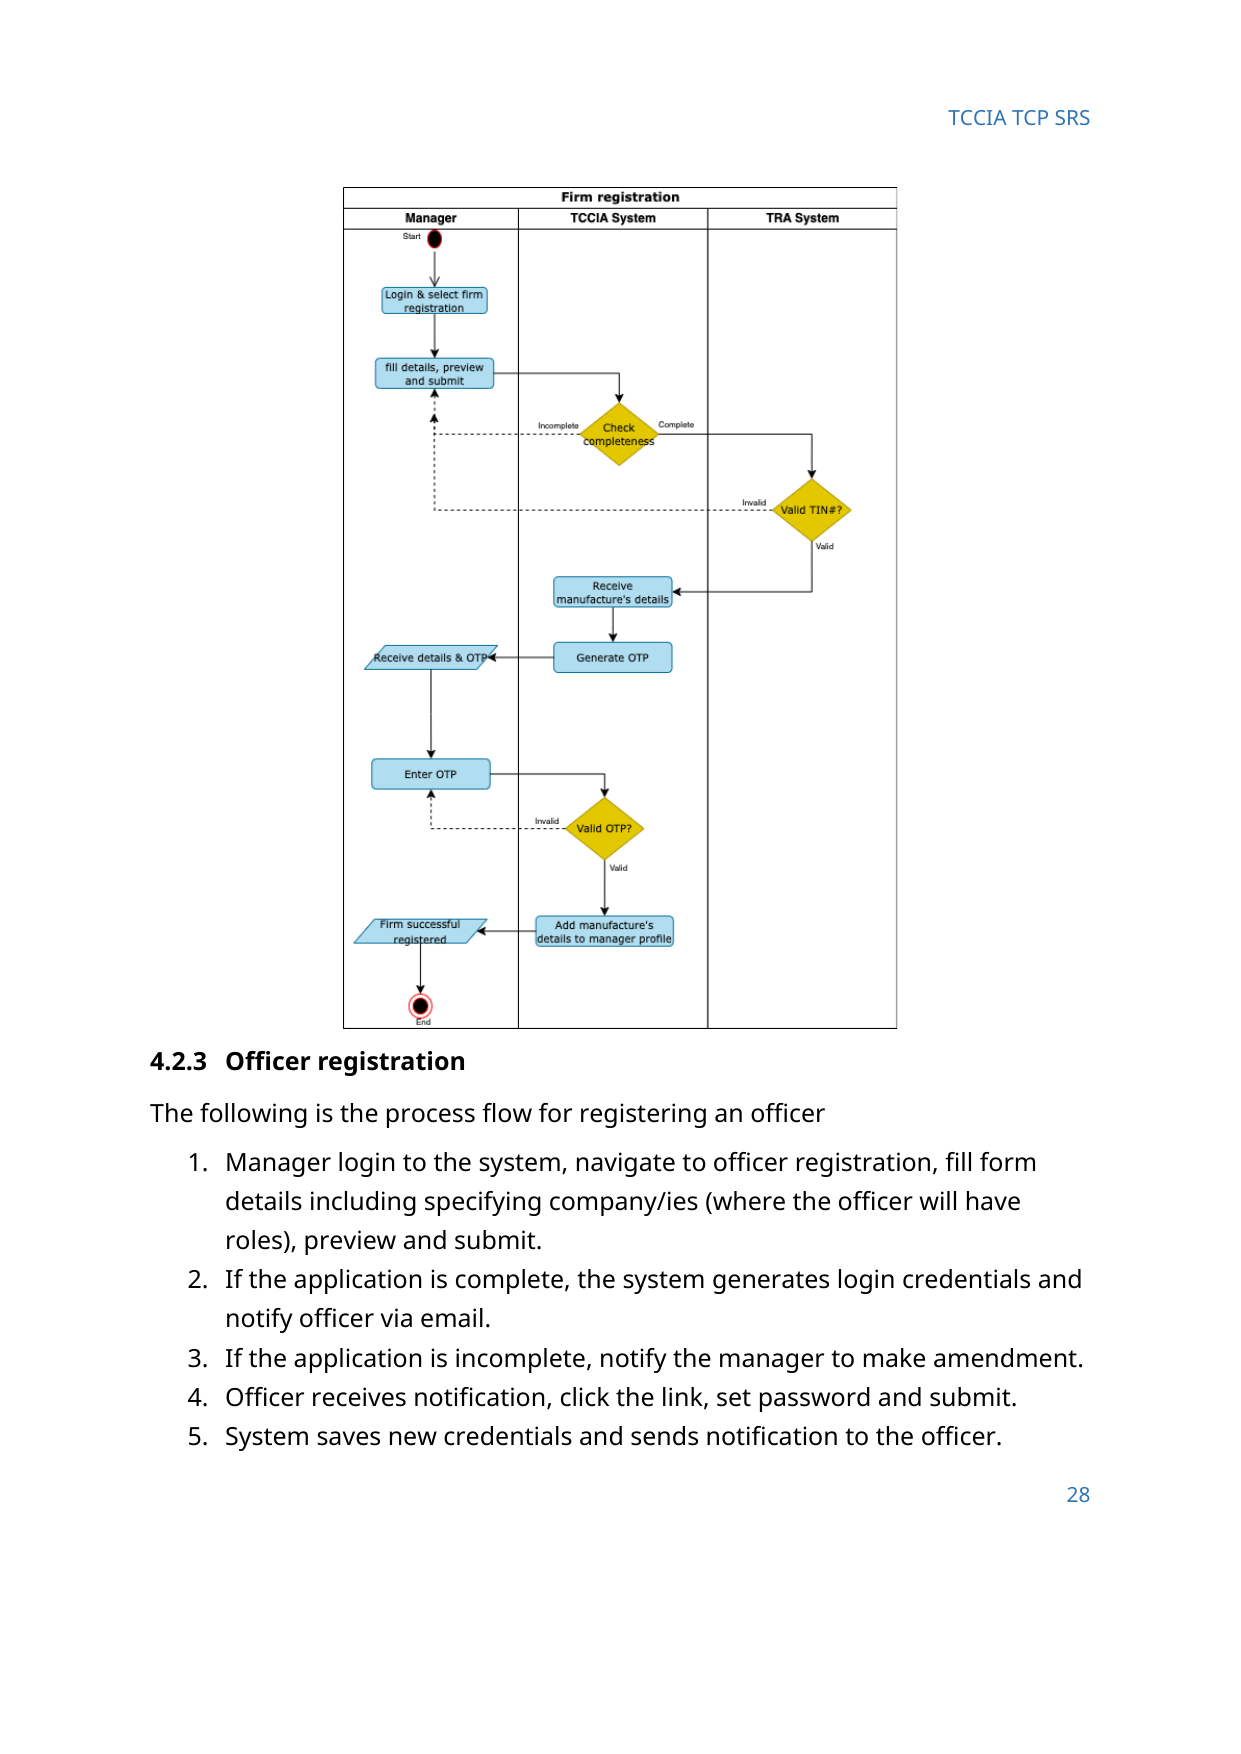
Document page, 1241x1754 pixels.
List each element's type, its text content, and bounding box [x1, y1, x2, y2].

list Manager login to the system, navigate to officer registration, fill form details including specifying company/ies (where the officer will have roles), preview and submit. [187, 1144, 1090, 1257]
list Officer receives notification, click the link, set password and submit. [187, 1379, 1090, 1413]
list System saves new credentials and sends notification to the officer. [187, 1419, 1090, 1453]
list If the application is complete, the system generates login credentials and notify officer via email. [187, 1262, 1090, 1335]
list If the application is incomplete, notify the manager to make amendment. [187, 1340, 1090, 1374]
subtitle Officer registration [150, 1043, 1090, 1078]
picture [343, 187, 898, 1029]
text The following is the process flow for registering an officer [150, 1095, 1090, 1129]
